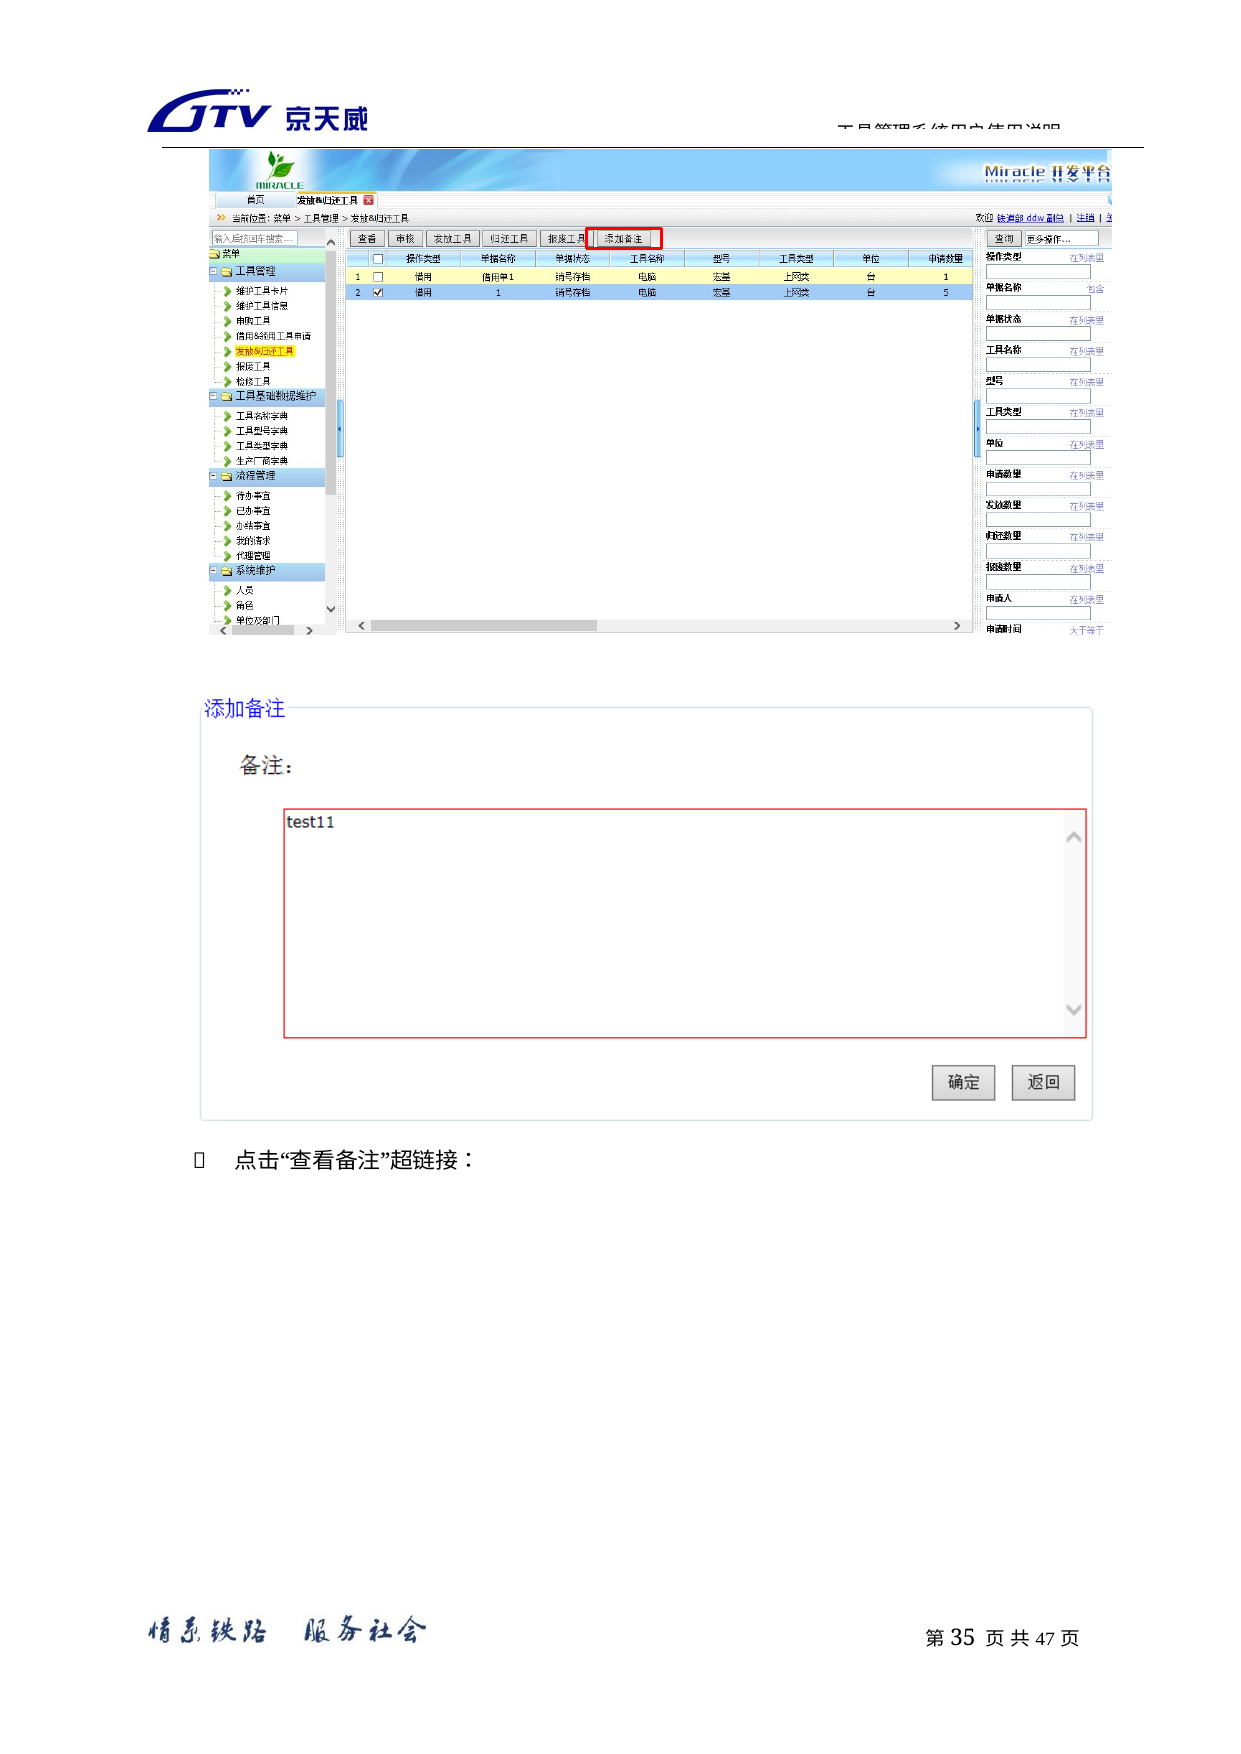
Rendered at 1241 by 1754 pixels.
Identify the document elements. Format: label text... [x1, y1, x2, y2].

picture [192, 693, 1097, 1130]
picture [209, 149, 1112, 635]
text  点击“查看备注”超链接： [192, 1145, 1138, 1175]
picture [147, 88, 368, 132]
picture [147, 1613, 428, 1644]
